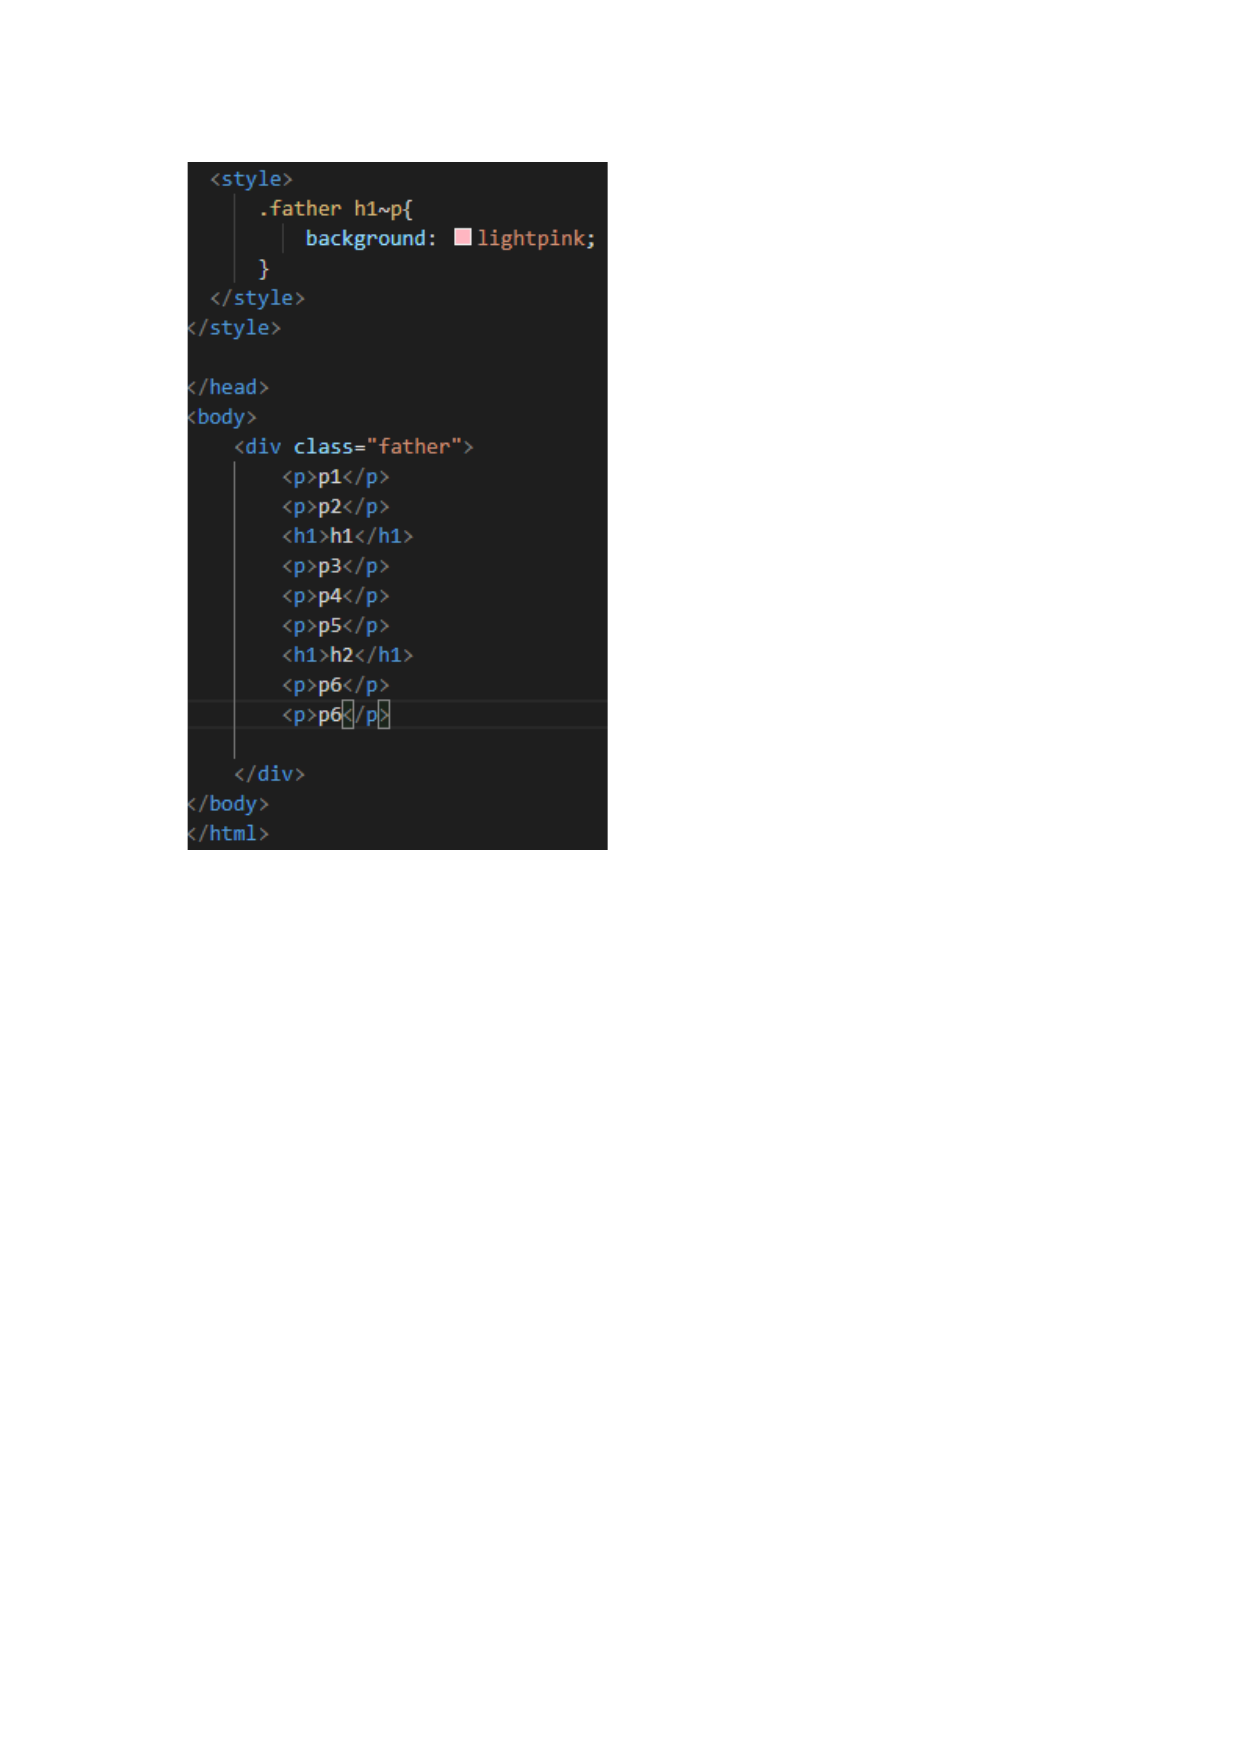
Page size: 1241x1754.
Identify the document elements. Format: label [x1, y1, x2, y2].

picture [187, 162, 608, 850]
